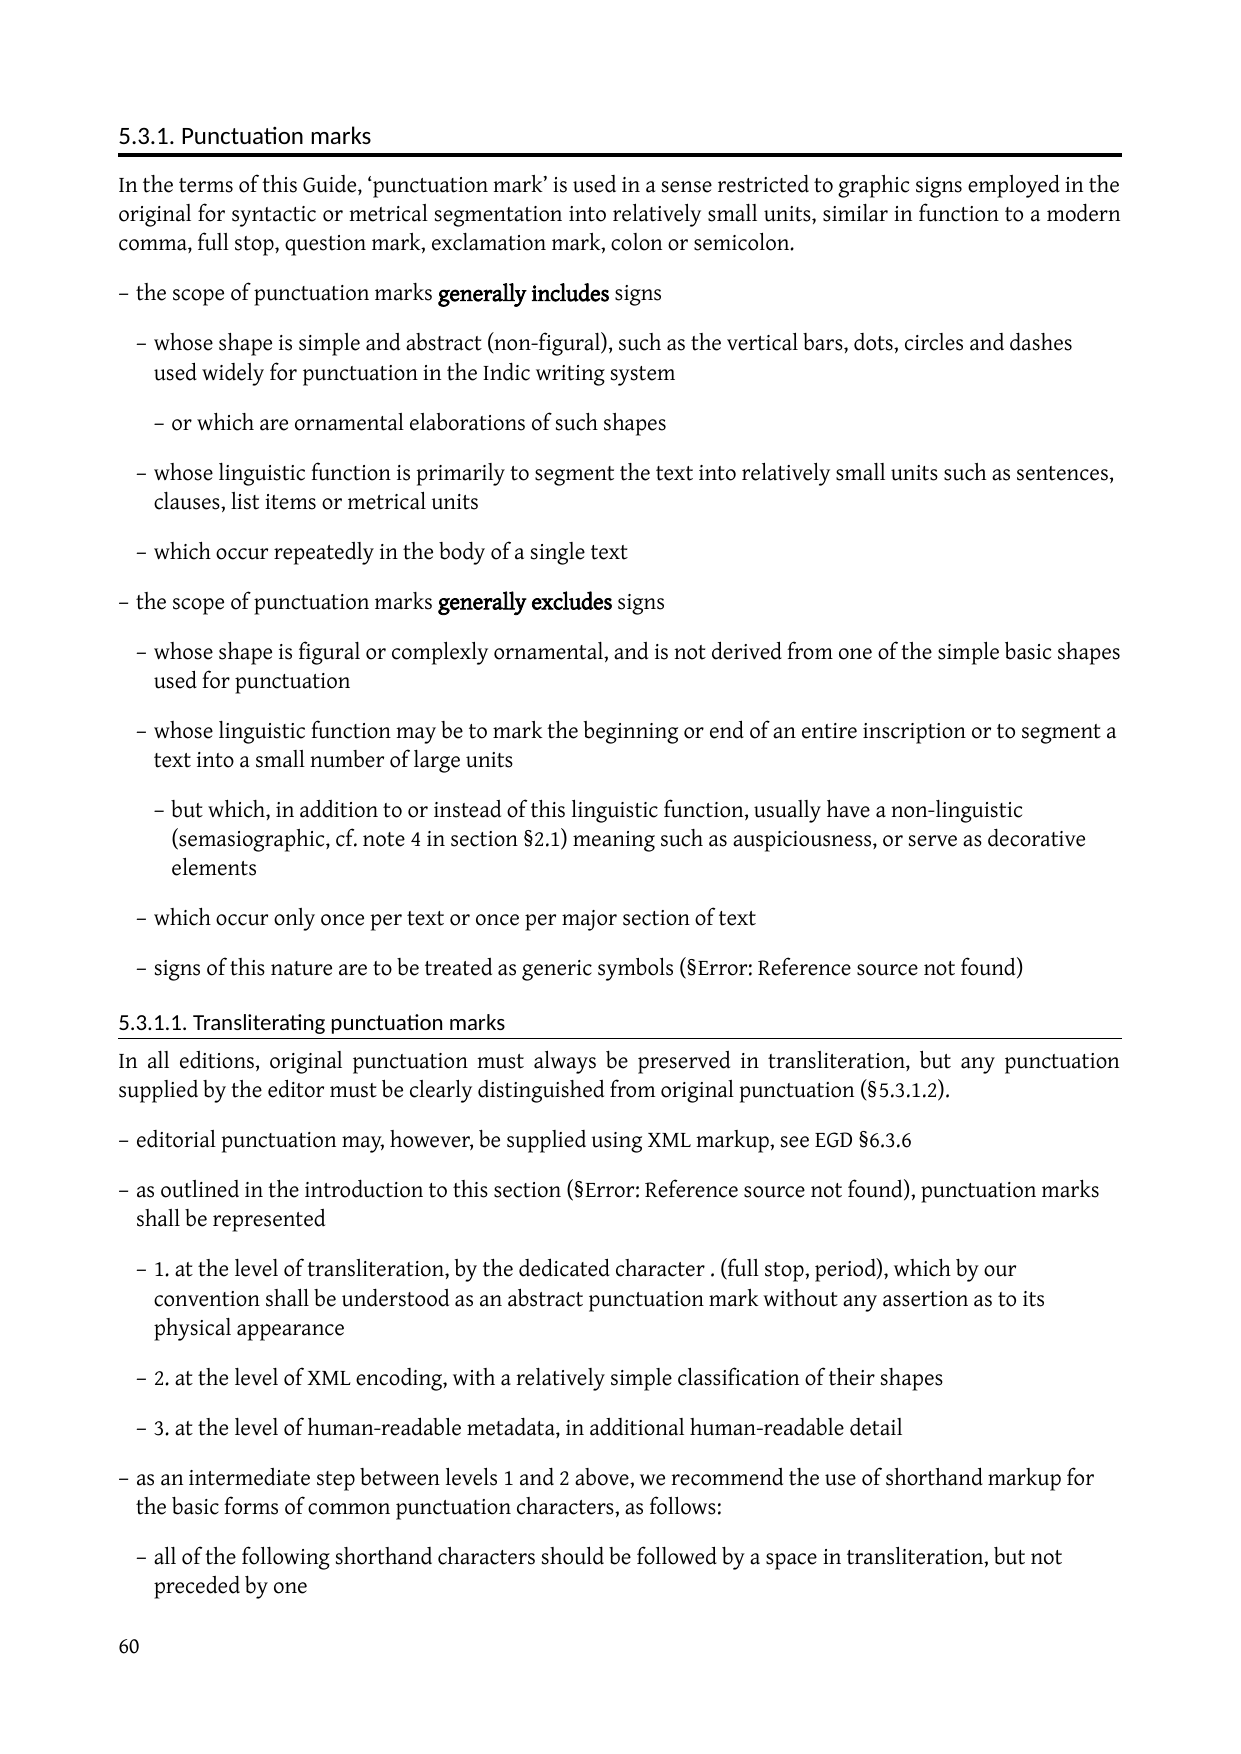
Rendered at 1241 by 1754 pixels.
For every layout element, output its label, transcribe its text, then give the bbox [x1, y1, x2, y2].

list the scope of punctuation marks generally excludes signs [118, 586, 1122, 615]
list or which are ornamental elaborations of such shapes [153, 407, 1122, 436]
subtitle Punctuation marks [118, 118, 1122, 153]
list editorial punctuation may, however, be supplied using XML markup, see EGD §6.3.6 [118, 1124, 1122, 1153]
list 3. at the level of human-readable metadata, in additional human-readable detail [136, 1412, 1122, 1441]
list which occur repeatedly in the body of a single text [136, 536, 1122, 565]
list which occur only once per text or once per major section of text [136, 902, 1122, 932]
list 1. at the level of transliteration, by the dedicated character . (full stop, period), which by our convention shall be understood as an abstract punctuation mark without any assertion as to its physical appearance [136, 1253, 1122, 1341]
list but which, in addition to or instead of this linguistic function, usually have a non-linguistic (semasiographic, cf. note 4 in section §2.1) meaning such as auspiciousness, or serve as decorative elements [153, 794, 1122, 882]
list whose shape is simple and abstract (non-figural), such as the vertical bars, dots, circles and dashes used widely for punctuation in the Indic writing system [136, 327, 1122, 386]
list whose linguistic function may be to mark the beginning or end of an entire inscription or to segment a text into a small number of large units [136, 715, 1122, 773]
list whose linguistic function is primarily to segment the text into relatively small units such as sentences, clauses, list items or metrical units [136, 457, 1122, 515]
text In the terms of this Guide, ‘punctuation mark’ is used in a sense restricted to graphic signs employed in the original for syntactic or metrical segmentation into relatively small units, similar in function to a modern comma, full stop, question mark, exclamation mark, colon or semicolon. [118, 169, 1122, 257]
list 2. at the level of XML encoding, with a relatively simple classification of their shapes [136, 1362, 1122, 1391]
subtitle Transliterating punctuation marks [118, 1007, 1122, 1038]
list whose shape is figural or complexly ornamental, and is not derived from one of the simple basic shapes used for punctuation [136, 636, 1122, 694]
list all of the following shorthand characters should be followed by a space in transliteration, but not preceded by one [136, 1541, 1122, 1599]
list the scope of punctuation marks generally includes signs [118, 277, 1122, 307]
text In all editions, original punctuation must always be preserved in transliteration, but any punctuation supplied by the editor must be clearly distinguished from original punctuation (§5.3.1.2). [118, 1045, 1122, 1103]
list as an intermediate step between levels 1 and 2 above, we recommend the use of shorthand markup for the basic forms of common punctuation characters, as follows: [118, 1462, 1122, 1520]
